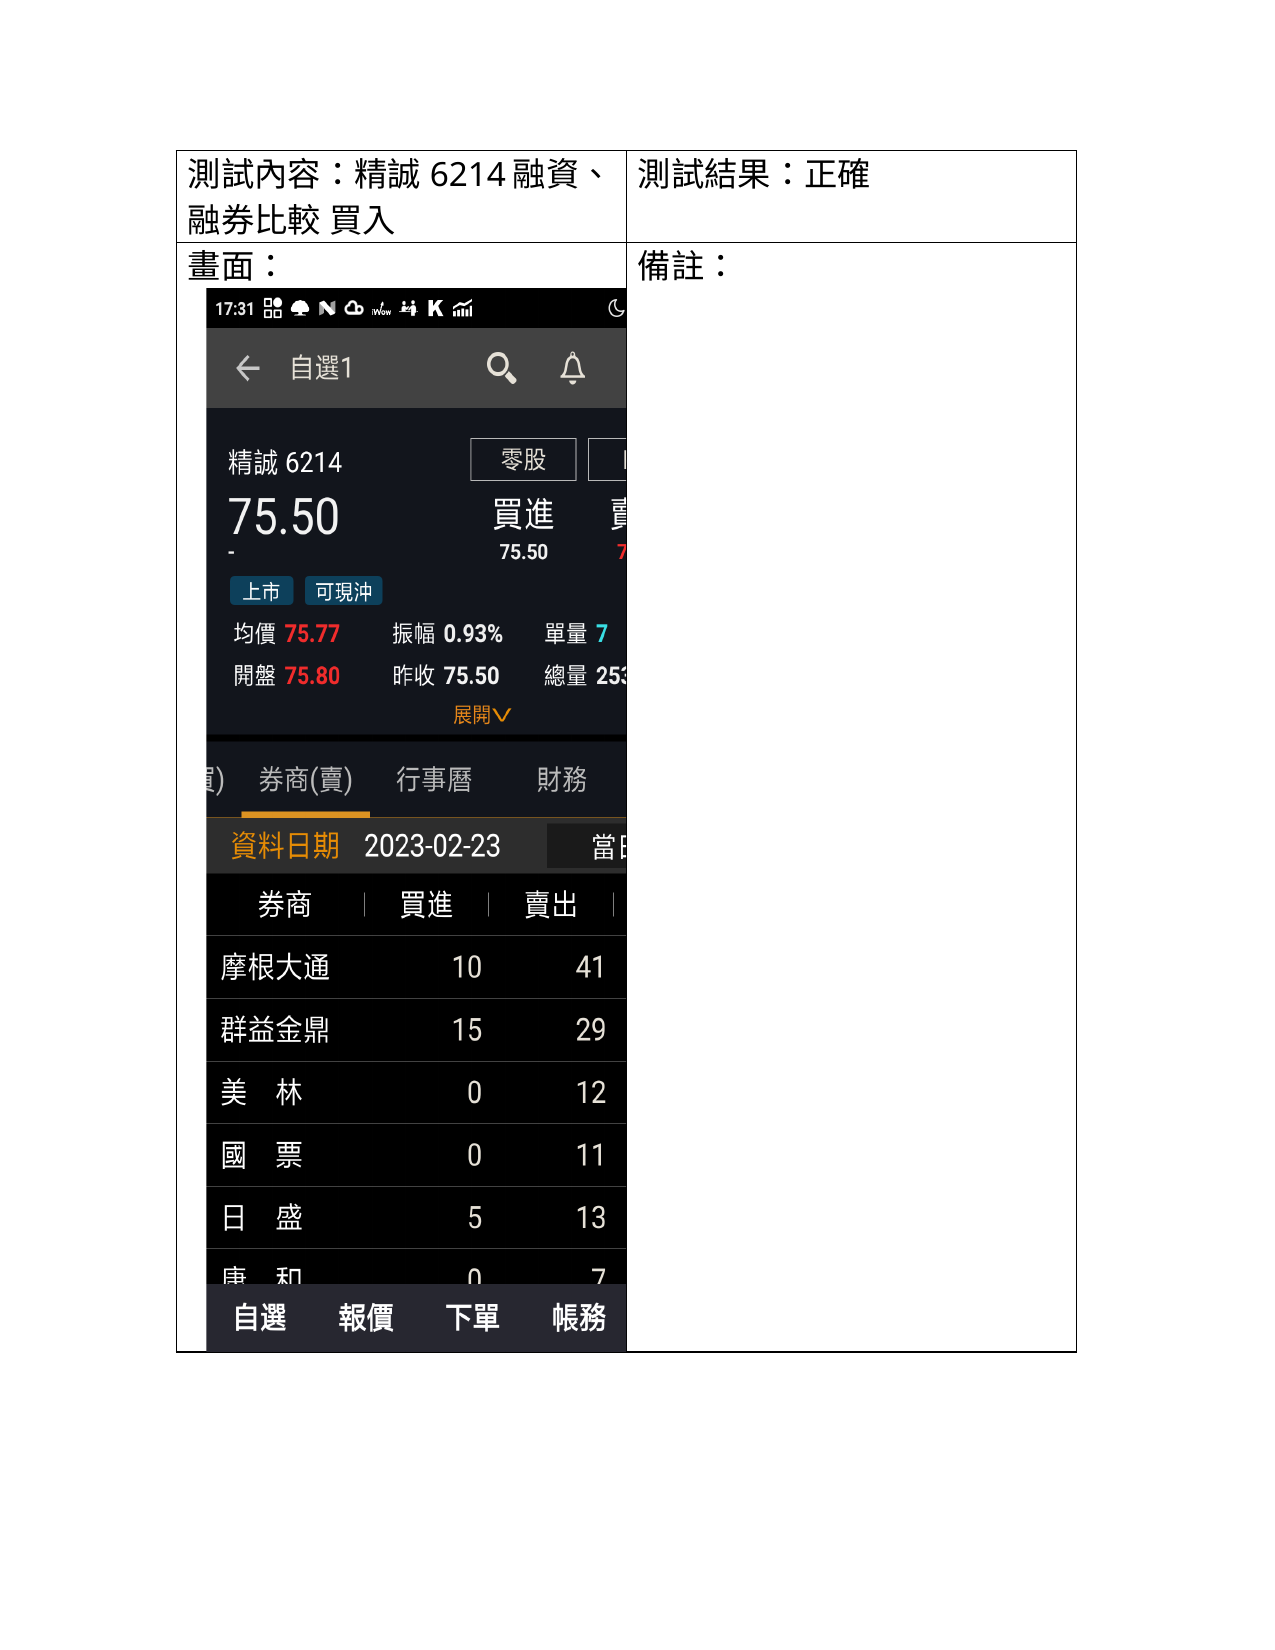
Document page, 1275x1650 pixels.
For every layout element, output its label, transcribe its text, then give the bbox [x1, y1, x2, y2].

picture [206, 288, 627, 1352]
table_header 測試結果：正確 [627, 151, 1076, 242]
table_cell 備註： [627, 243, 1076, 1351]
table_header 測試內容：精誠 6214融資、融券比較 買入 [177, 151, 626, 242]
table_cell 畫面： [177, 243, 626, 1351]
